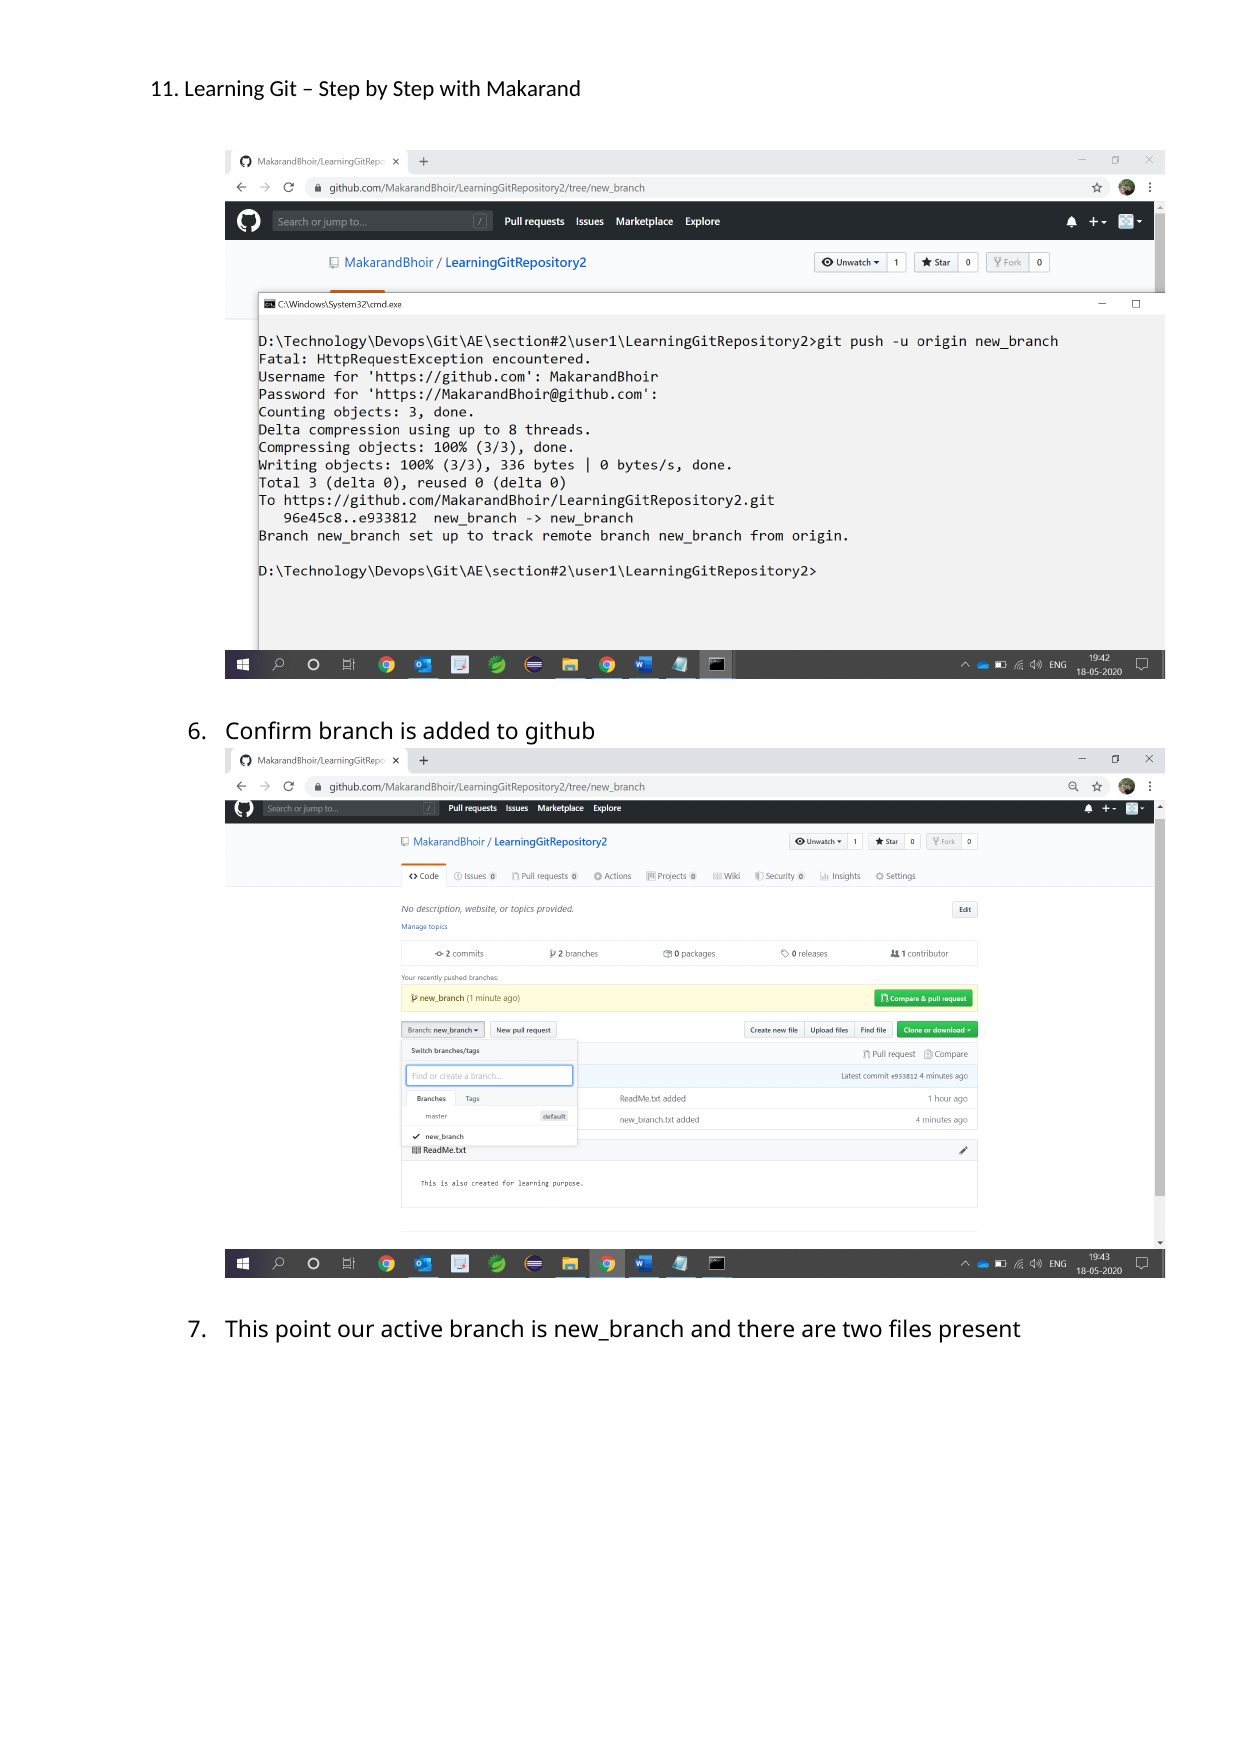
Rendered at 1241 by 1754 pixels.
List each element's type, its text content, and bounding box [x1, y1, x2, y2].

picture [225, 150, 1166, 679]
picture [225, 748, 1166, 1278]
list Confirm branch is added to github [187, 715, 1090, 746]
list This point our active branch is new_branch and there are two files present [187, 1313, 1090, 1344]
